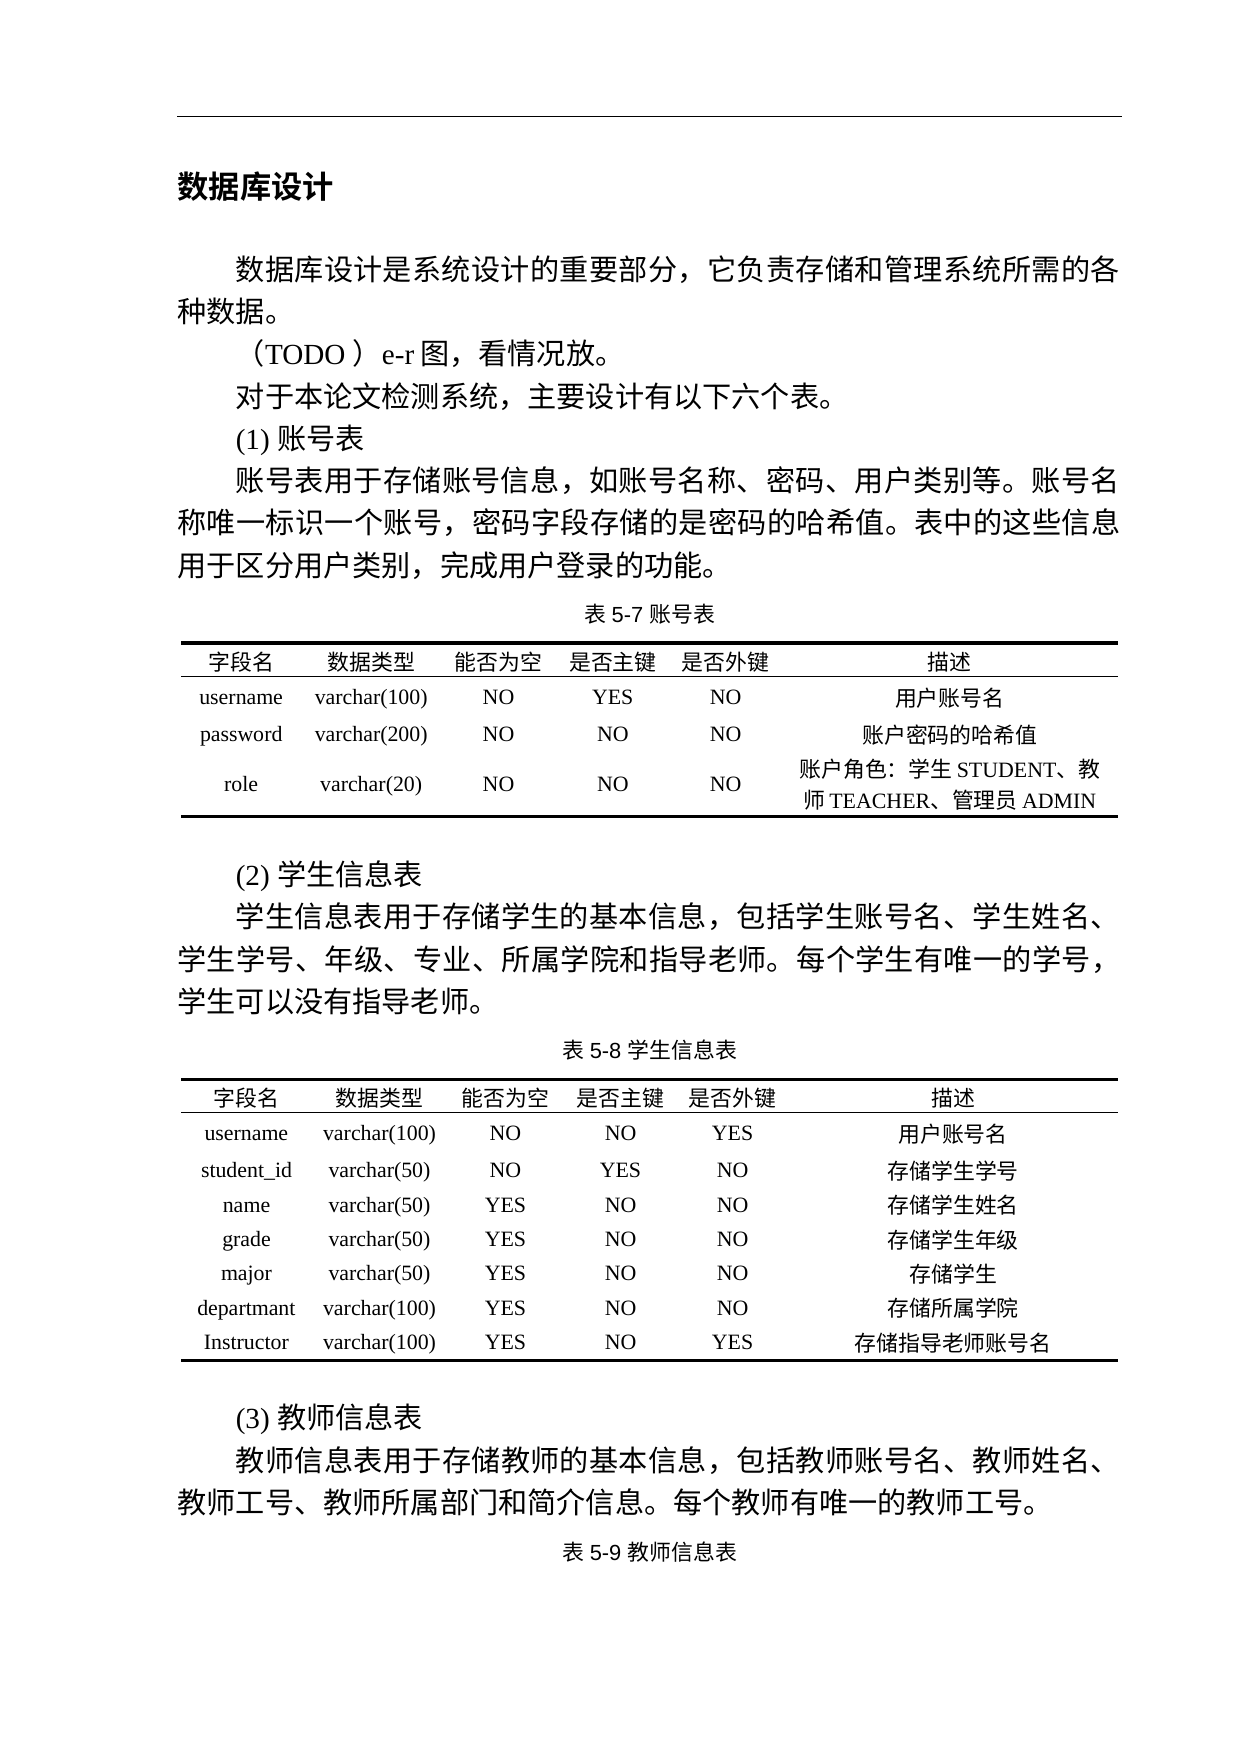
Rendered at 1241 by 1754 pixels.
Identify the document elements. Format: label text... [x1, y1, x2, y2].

table_cell YES [563, 1153, 677, 1187]
table_cell varchar(20) [301, 752, 441, 815]
table_cell 存储所属学院 [788, 1290, 1118, 1324]
table_cell NO [677, 1187, 787, 1222]
table_cell Instructor [181, 1324, 312, 1358]
table_header 数据类型 [312, 1081, 447, 1112]
table_cell varchar(100) [312, 1113, 447, 1152]
table_cell YES [677, 1113, 787, 1152]
list 账号表 [177, 416, 1122, 458]
table_header 字段名 [181, 1081, 312, 1112]
table_cell 存储学生学号 [788, 1153, 1118, 1187]
table_cell NO [447, 1153, 563, 1187]
table_cell varchar(50) [312, 1256, 447, 1290]
table_cell 存储学生年级 [788, 1222, 1118, 1256]
table_cell NO [670, 752, 781, 815]
table_cell role [181, 752, 301, 815]
table_cell username [181, 677, 301, 716]
table_cell major [181, 1256, 312, 1290]
table_cell NO [555, 716, 670, 752]
table_header 描述 [781, 645, 1118, 676]
table_cell NO [677, 1256, 787, 1290]
table_header 数据类型 [301, 645, 441, 676]
table_header 是否主键 [563, 1081, 677, 1112]
subtitle 数据库设计 [177, 162, 1122, 207]
table_cell varchar(50) [312, 1153, 447, 1187]
table_cell 存储学生 [788, 1256, 1118, 1290]
table_cell 用户账号名 [788, 1113, 1118, 1152]
table_cell password [181, 716, 301, 752]
table_header 是否外键 [670, 645, 781, 676]
table_cell YES [447, 1222, 563, 1256]
table_cell NO [555, 752, 670, 815]
table_cell NO [563, 1256, 677, 1290]
table_cell NO [441, 752, 555, 815]
table_cell username [181, 1113, 312, 1152]
table_header 描述 [788, 1081, 1118, 1112]
table_cell varchar(50) [312, 1222, 447, 1256]
list 账号表用于存储账号信息，如账号名称、密码、用户类别等。账号名称唯一标识一个账号，密码字段存储的是密码的哈希值。表中的这些信息用于区分用户类别，完成用户登录的功能。 [177, 458, 1122, 585]
table_cell student_id [181, 1153, 312, 1187]
table_cell YES [447, 1187, 563, 1222]
table_cell YES [447, 1324, 563, 1358]
table_cell varchar(50) [312, 1187, 447, 1222]
table_header 字段名 [181, 645, 301, 676]
table_cell YES [447, 1290, 563, 1324]
list 教师信息表 [177, 1395, 1122, 1437]
table_cell NO [447, 1113, 563, 1152]
table_header 是否主键 [555, 645, 670, 676]
text 数据库设计是系统设计的重要部分，它负责存储和管理系统所需的各种数据。 [177, 246, 1122, 331]
table_cell 账户密码的哈希值 [781, 716, 1118, 752]
table_cell varchar(200) [301, 716, 441, 752]
table_cell YES [677, 1324, 787, 1358]
table_cell NO [563, 1113, 677, 1152]
table_cell 账户角色：学生STUDENT、教师TEACHER、管理员ADMIN [781, 752, 1118, 815]
list 学生信息表用于存储学生的基本信息，包括学生账号名、学生姓名、学生学号、年级、专业、所属学院和指导老师。每个学生有唯一的学号，学生可以没有指导老师。 [177, 894, 1122, 1021]
list 学生信息表 [177, 852, 1122, 894]
table_header 能否为空 [441, 645, 555, 676]
table_cell NO [563, 1187, 677, 1222]
table_cell NO [563, 1290, 677, 1324]
table_cell departmant [181, 1290, 312, 1324]
table_cell varchar(100) [312, 1290, 447, 1324]
list 教师信息表用于存储教师的基本信息，包括教师账号名、教师姓名、教师工号、教师所属部门和简介信息。每个教师有唯一的教师工号。 [177, 1437, 1122, 1522]
table_header 能否为空 [447, 1081, 563, 1112]
table_cell NO [563, 1324, 677, 1358]
table_header 是否外键 [677, 1081, 787, 1112]
table_cell NO [441, 716, 555, 752]
table_cell varchar(100) [301, 677, 441, 716]
table_cell YES [555, 677, 670, 716]
table_cell grade [181, 1222, 312, 1256]
table_cell NO [563, 1222, 677, 1256]
table_cell 用户账号名 [781, 677, 1118, 716]
table_cell NO [677, 1290, 787, 1324]
table_cell NO [677, 1222, 787, 1256]
table_cell YES [447, 1256, 563, 1290]
table_cell name [181, 1187, 312, 1222]
table_cell 存储学生姓名 [788, 1187, 1118, 1222]
table_cell 存储指导老师账号名 [788, 1324, 1118, 1358]
table_cell NO [441, 677, 555, 716]
text 对于本论文检测系统，主要设计有以下六个表。 [177, 373, 1122, 416]
text （TODO ）e-r图，看情况放。 [177, 331, 1122, 373]
table_cell NO [670, 716, 781, 752]
table_cell varchar(100) [312, 1324, 447, 1358]
table_cell NO [677, 1153, 787, 1187]
table_cell NO [670, 677, 781, 716]
